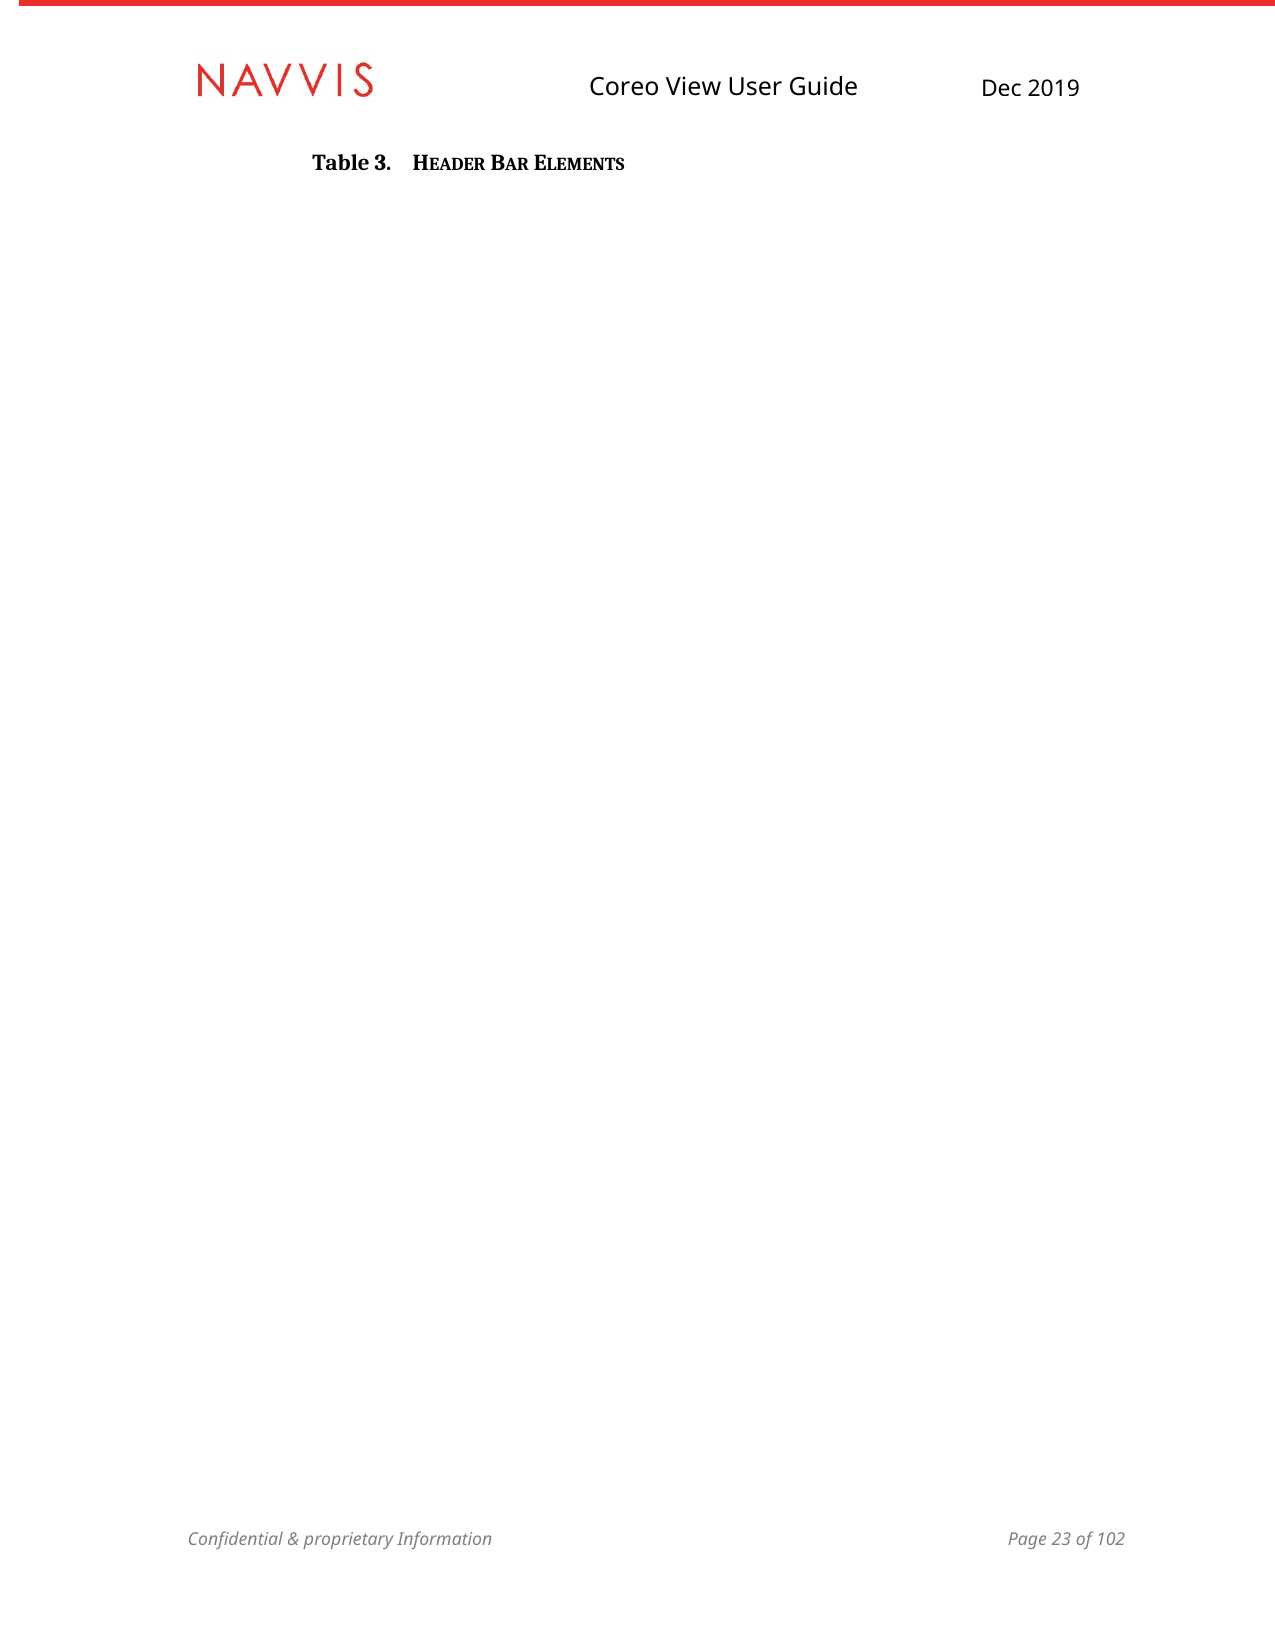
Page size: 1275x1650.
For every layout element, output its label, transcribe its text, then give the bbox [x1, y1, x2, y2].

picture [187, 55, 383, 104]
text Header Bar Elements [312, 150, 1087, 176]
